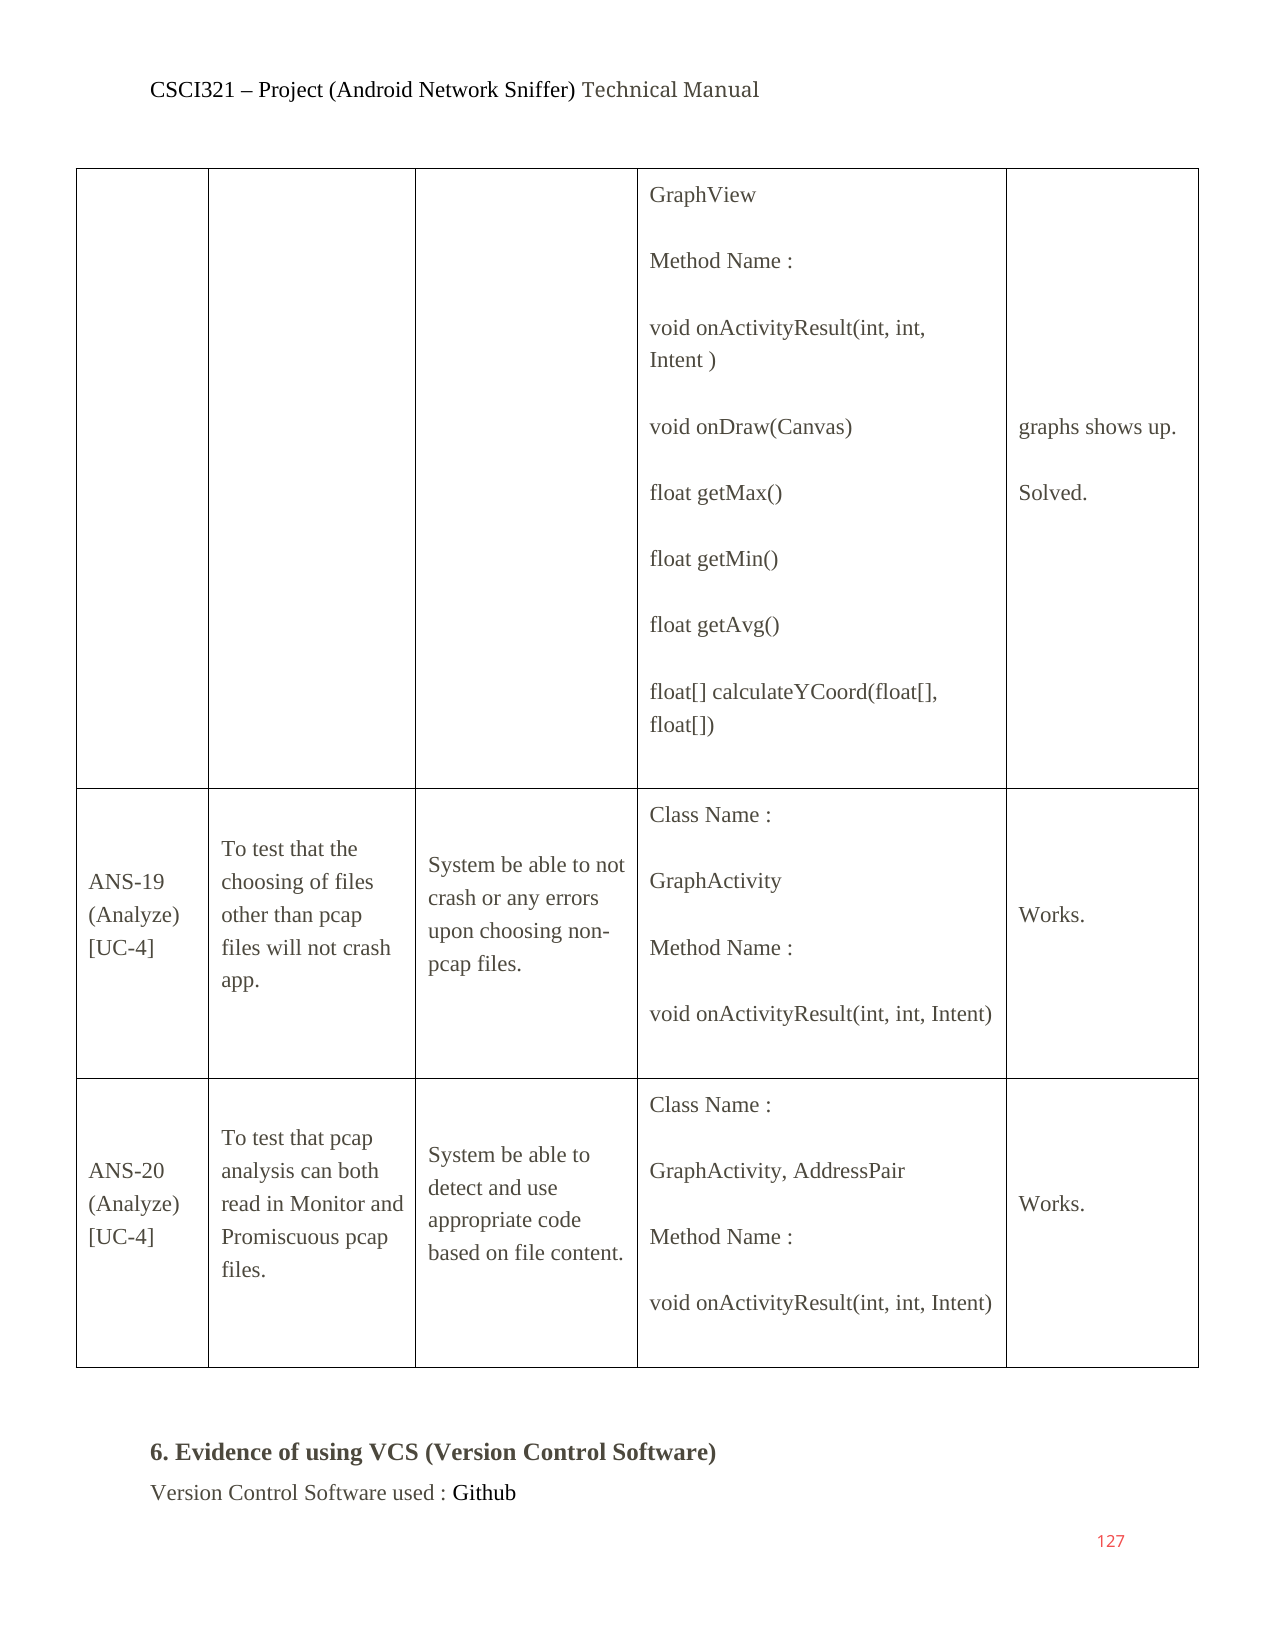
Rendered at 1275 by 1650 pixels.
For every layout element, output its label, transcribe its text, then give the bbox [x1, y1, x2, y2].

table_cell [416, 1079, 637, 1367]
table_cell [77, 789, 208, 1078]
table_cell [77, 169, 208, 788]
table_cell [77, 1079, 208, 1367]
text Version Control Software used : Github [150, 1478, 1125, 1505]
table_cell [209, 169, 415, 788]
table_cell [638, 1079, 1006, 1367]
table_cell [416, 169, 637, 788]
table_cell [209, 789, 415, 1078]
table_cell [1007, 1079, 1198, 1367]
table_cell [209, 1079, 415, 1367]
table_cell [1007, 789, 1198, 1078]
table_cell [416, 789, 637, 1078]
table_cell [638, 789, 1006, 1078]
subtitle 6. Evidence of using VCS (Version Control Software) [150, 1437, 1125, 1466]
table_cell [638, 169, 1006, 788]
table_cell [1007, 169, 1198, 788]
